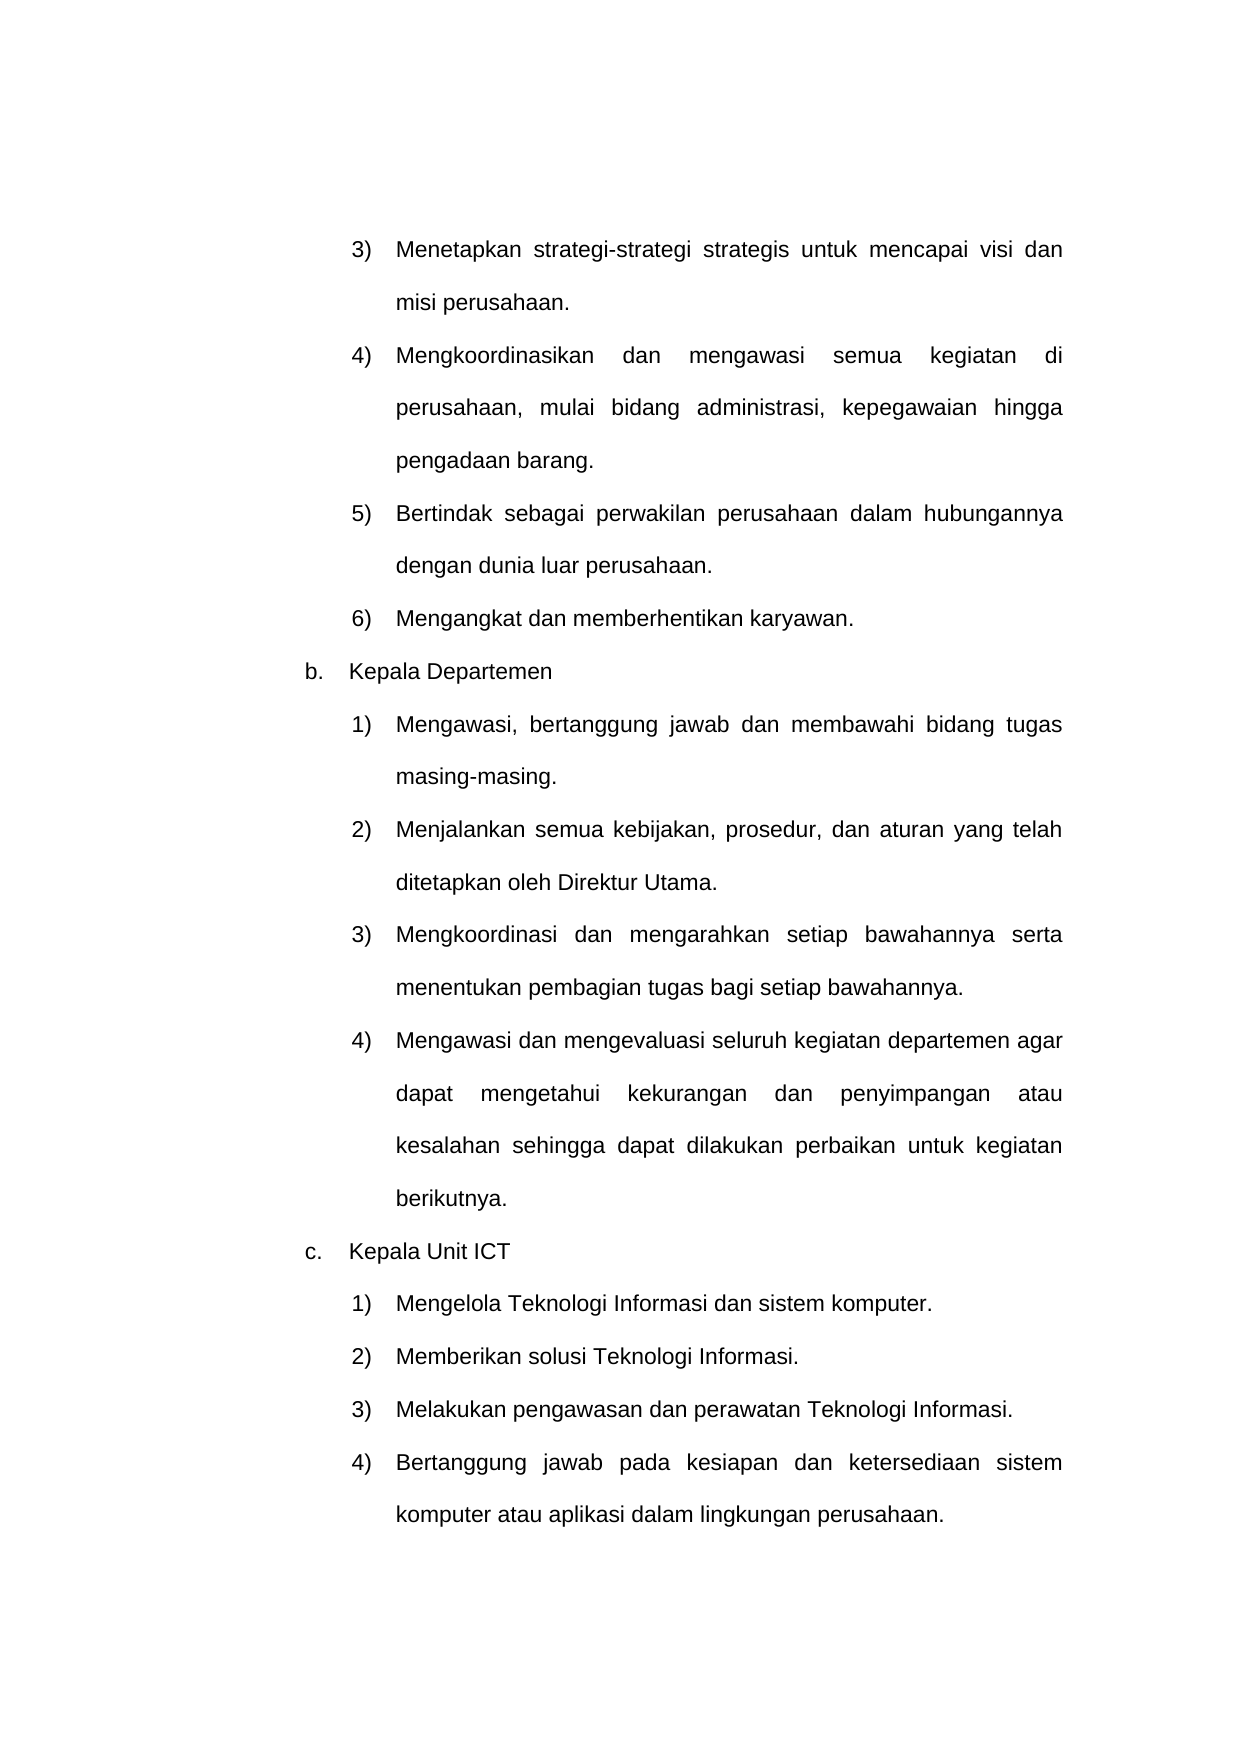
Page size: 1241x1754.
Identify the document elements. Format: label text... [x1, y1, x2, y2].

list Memberikan solusi Teknologi Informasi. [351, 1343, 1063, 1369]
list Mengkoordinasi dan mengarahkan setiap bawahannya serta menentukan pembagian tugas bagi setiap bawahannya. [351, 921, 1063, 1001]
list Mengelola Teknologi Informasi dan sistem komputer. [351, 1290, 1063, 1317]
list Mengangkat dan memberhentikan karyawan. [351, 605, 1063, 632]
list Menjalankan semua kebijakan, prosedur, dan aturan yang telah ditetapkan oleh Direktur Utama. [351, 816, 1063, 895]
list Kepala Unit ICT [304, 1238, 1063, 1264]
list Melakukan pengawasan dan perawatan Teknologi Informasi. [351, 1396, 1063, 1422]
list Kepala Departemen [304, 658, 1063, 684]
list Bertindak sebagai perwakilan perusahaan dalam hubungannya dengan dunia luar perusahaan. [351, 500, 1063, 579]
list Menetapkan strategi-strategi strategis untuk mencapai visi dan misi perusahaan. [351, 236, 1063, 315]
list Mengawasi dan mengevaluasi seluruh kegiatan departemen agar dapat mengetahui kekurangan dan penyimpangan atau kesalahan sehingga dapat dilakukan perbaikan untuk kegiatan berikutnya. [351, 1027, 1063, 1211]
list Mengawasi, bertanggung jawab dan membawahi bidang tugas masing-masing. [351, 711, 1063, 790]
list Mengkoordinasikan dan mengawasi semua kegiatan di perusahaan, mulai bidang administrasi, kepegawaian hingga pengadaan barang. [351, 342, 1063, 473]
list Bertanggung jawab pada kesiapan dan ketersediaan sistem komputer atau aplikasi dalam lingkungan perusahaan. [351, 1448, 1063, 1528]
